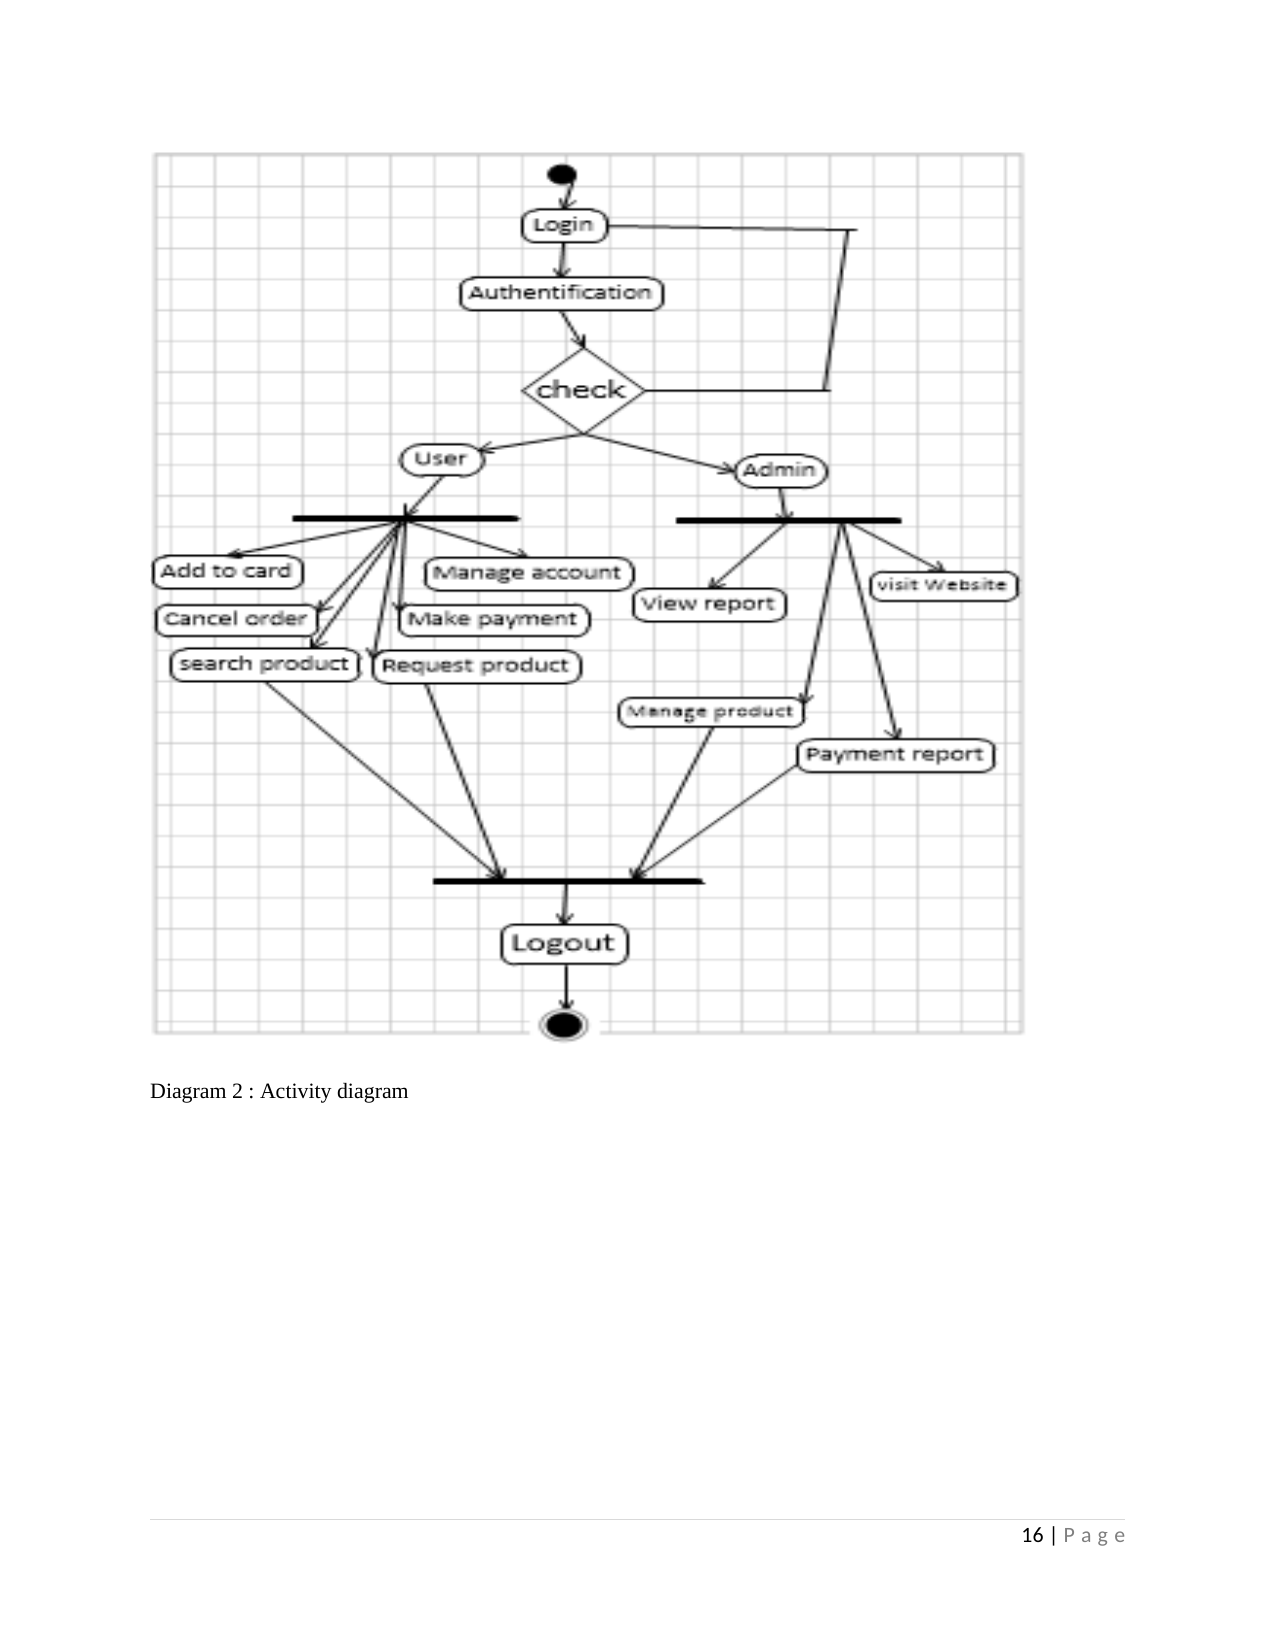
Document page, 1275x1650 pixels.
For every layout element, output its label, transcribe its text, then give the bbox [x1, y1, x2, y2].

picture [150, 150, 1046, 1052]
text Diagram 2 : Activity diagram [150, 1078, 1125, 1103]
